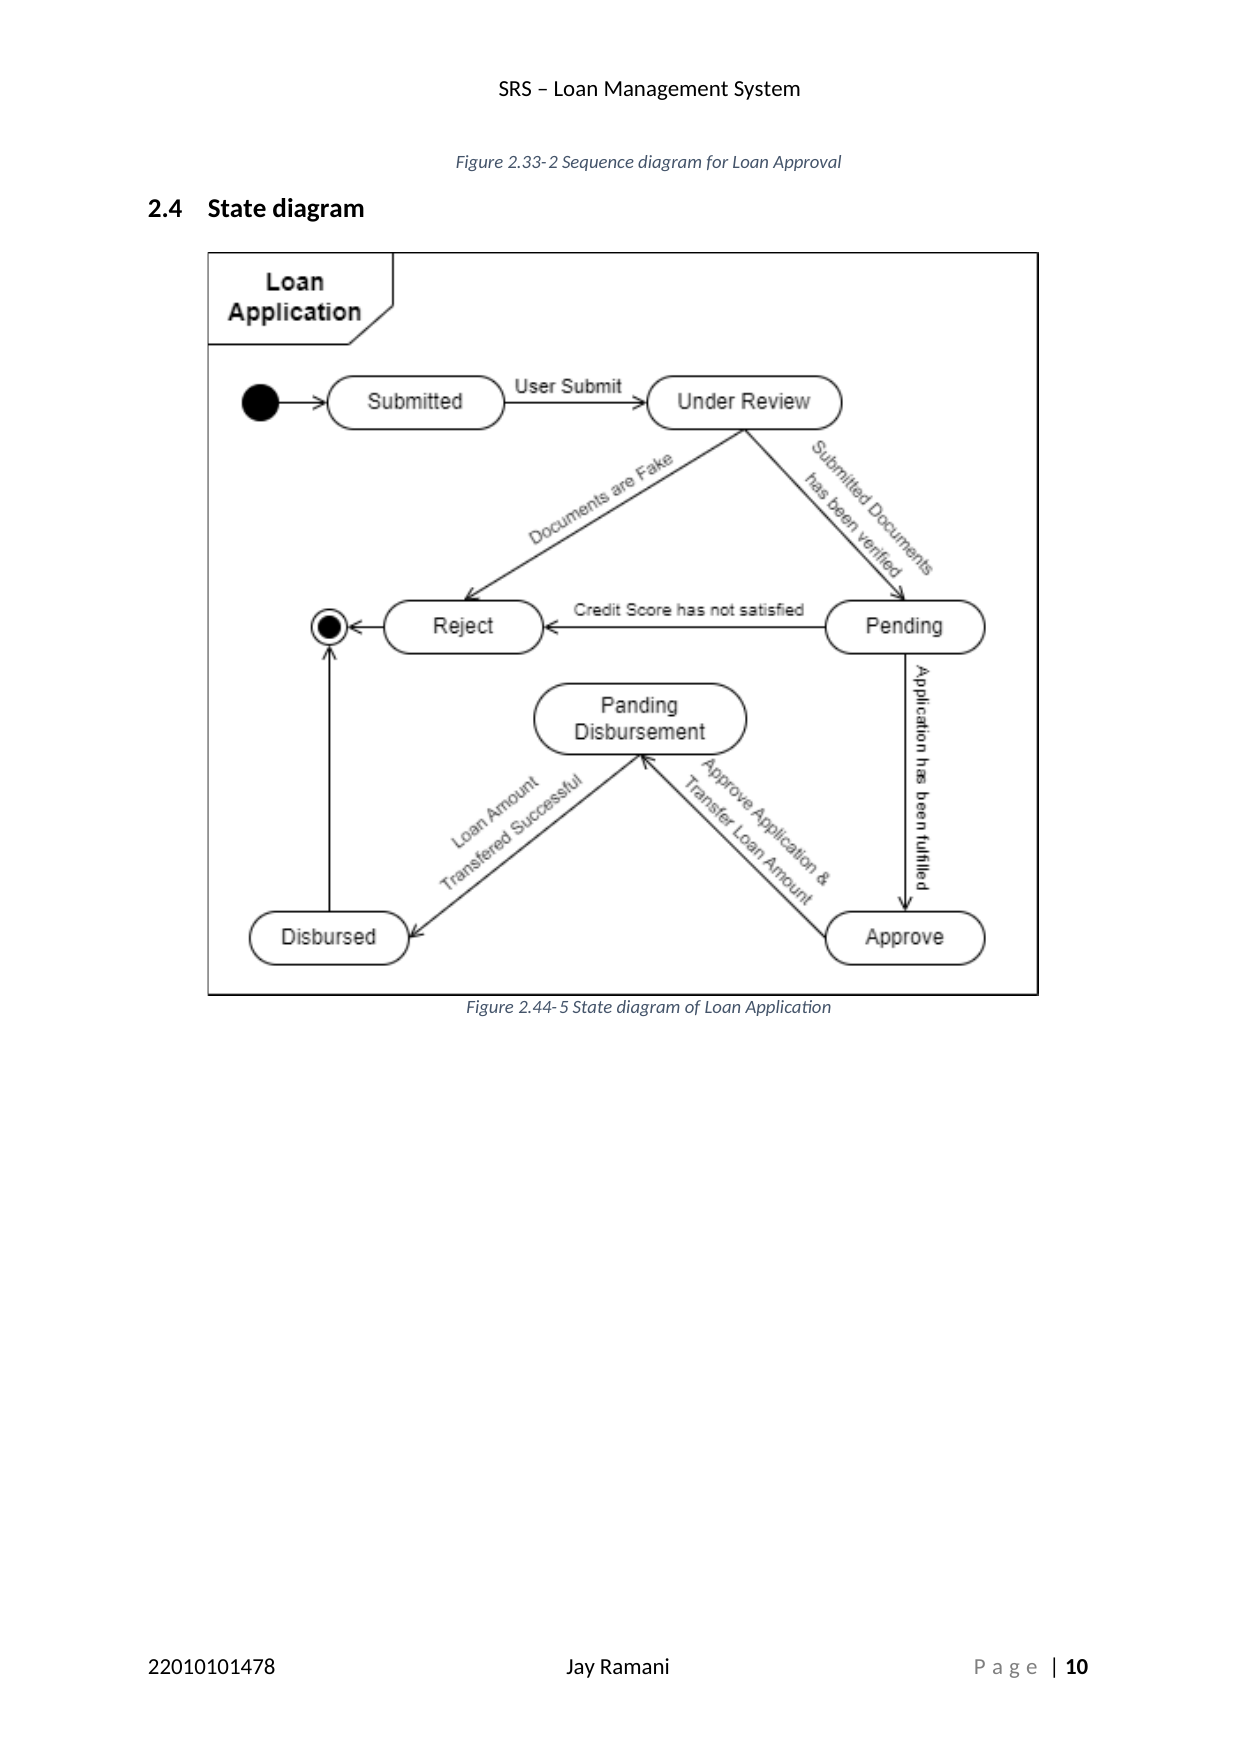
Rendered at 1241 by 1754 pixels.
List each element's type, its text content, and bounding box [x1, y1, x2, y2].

text Figure 2.33-2 Sequence diagram for Loan Approval [148, 150, 1152, 173]
subtitle State diagram [148, 191, 1152, 224]
picture [207, 252, 1039, 996]
